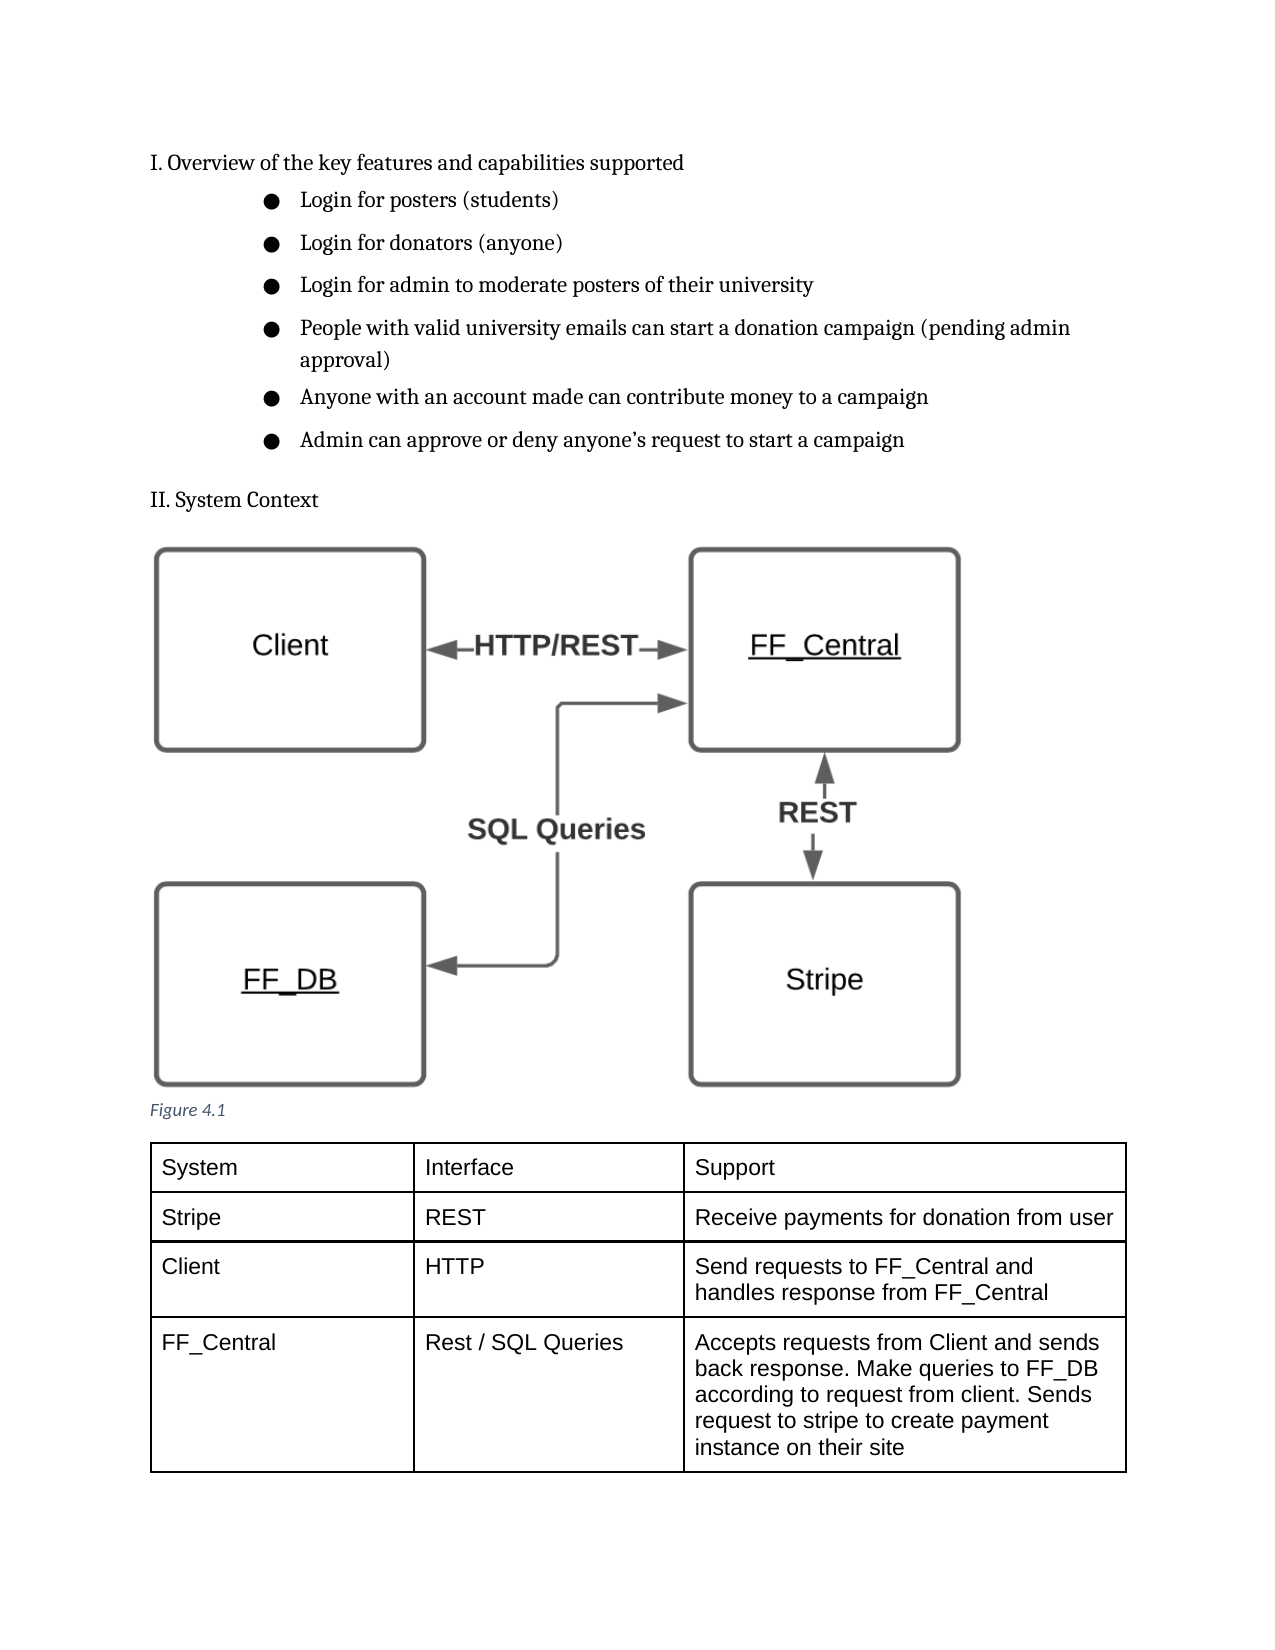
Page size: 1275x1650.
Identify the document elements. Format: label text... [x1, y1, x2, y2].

list Admin can approve or deny anyone’s request to start a campaign [262, 416, 1125, 459]
table_cell REST [415, 1193, 683, 1240]
table_cell Client [152, 1243, 413, 1316]
text Figure 4.1 [150, 1098, 1125, 1121]
table_cell Receive payments for donation from user [685, 1193, 1125, 1240]
table_header System [152, 1144, 413, 1191]
table_header Support [685, 1144, 1125, 1191]
table_cell Stripe [152, 1193, 413, 1240]
text II. System Context [150, 487, 1125, 513]
list People with valid university emails can start a donation campaign (pending admin approval) [262, 304, 1125, 373]
table_cell FF_Central [152, 1318, 413, 1471]
text I. Overview of the key features and capabilities supported [150, 150, 1125, 176]
table_cell Rest / SQL Queries [415, 1318, 683, 1471]
table_header Interface [415, 1144, 683, 1191]
list Login for admin to moderate posters of their university [262, 262, 1125, 304]
list Login for donators (anyone) [262, 219, 1125, 262]
list Anyone with an account made can contribute money to a campaign [262, 373, 1125, 416]
picture [150, 539, 969, 1098]
table_cell Send requests to FF_Central and handles response from FF_Central [685, 1243, 1125, 1316]
list Login for posters (students) [262, 176, 1125, 219]
table_cell HTTP [415, 1243, 683, 1316]
table_cell Accepts requests from Client and sends back response. Make queries to FF_DB according to request from client. Sends request to stripe to create payment instance on their site [685, 1318, 1125, 1471]
